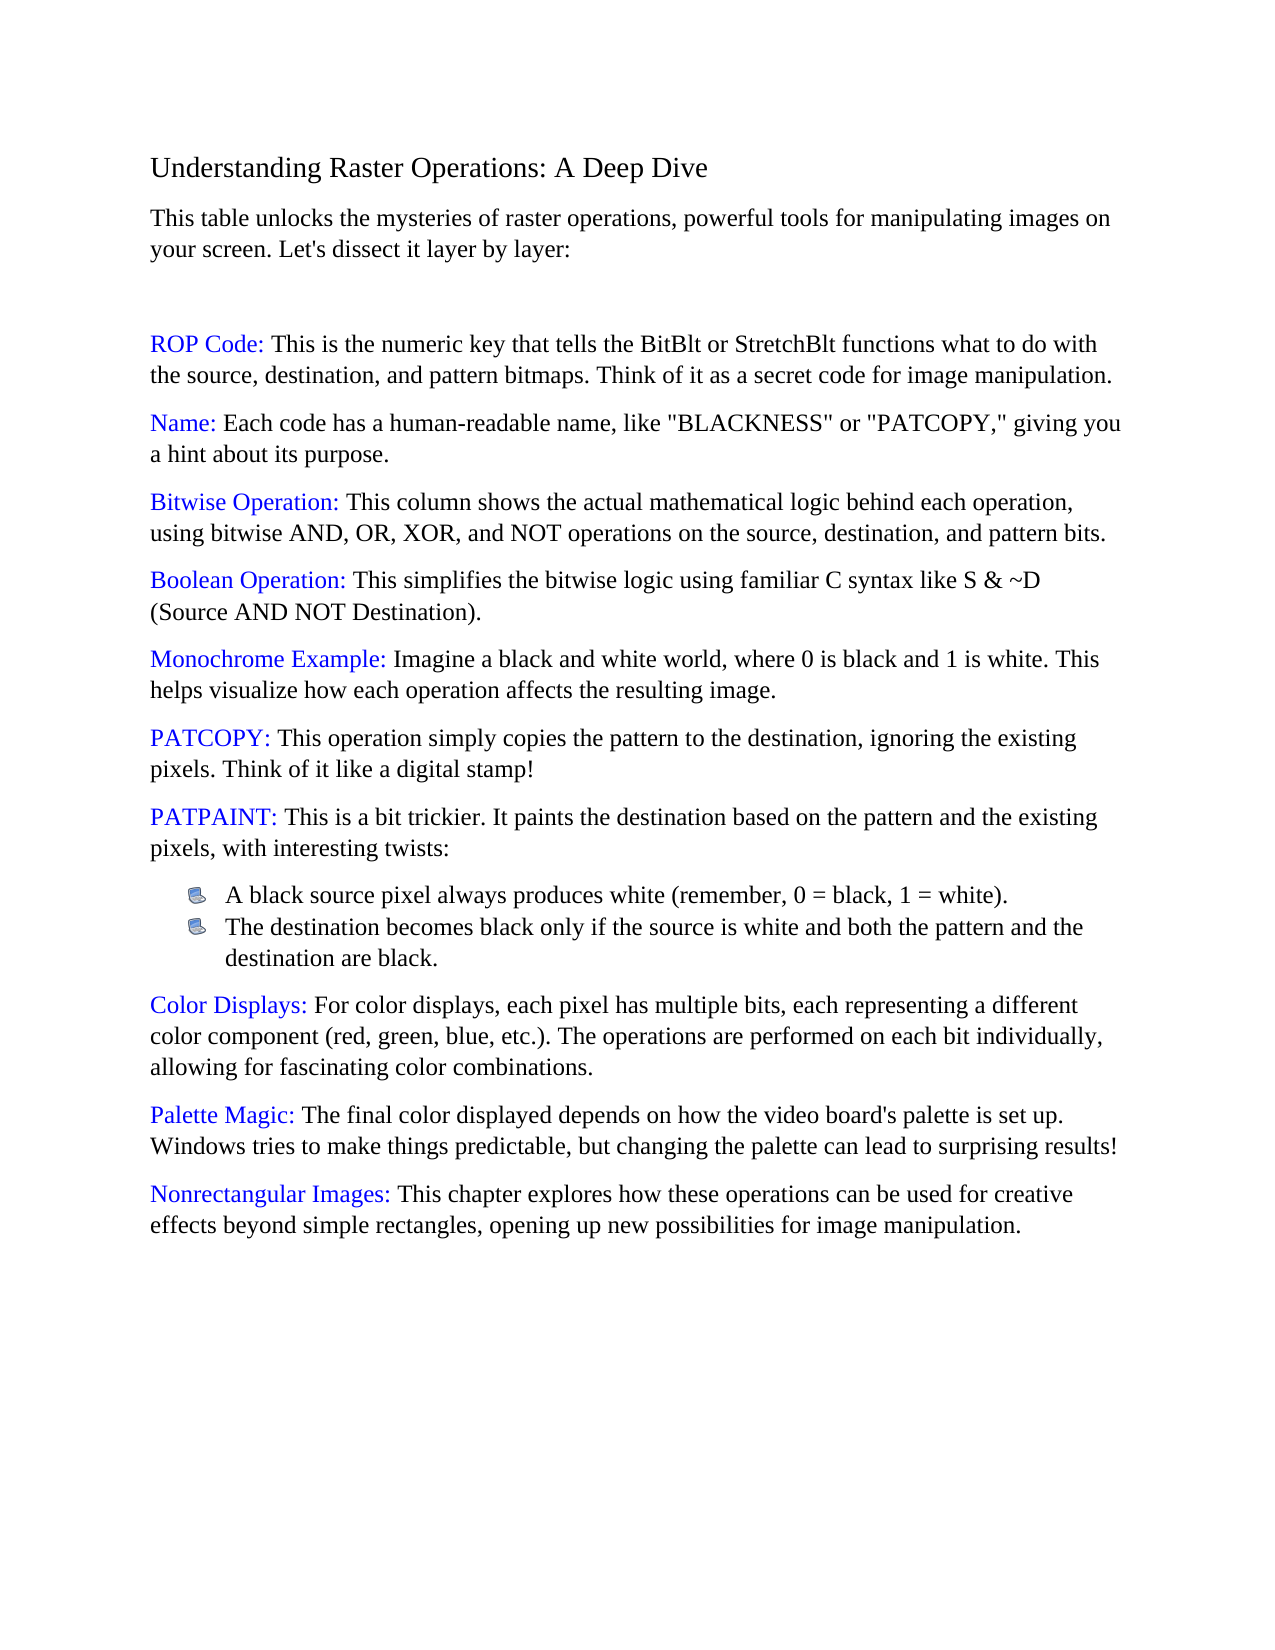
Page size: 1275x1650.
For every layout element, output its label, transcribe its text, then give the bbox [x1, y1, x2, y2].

text PATPAINT: This is a bit trickier. It paints the destination based on the pattern and the existing pixels, with interesting twists: [150, 802, 1125, 862]
picture [188, 887, 206, 904]
text Color Displays: For color displays, each pixel has multiple bits, each representing a different color component (red, green, blue, etc.). The operations are performed on each bit individually, allowing for fascinating color combinations. [150, 990, 1125, 1081]
text Palette Magic: The final color displayed depends on how the video board's palette is set up. Windows tries to make things predictable, but changing the palette can lead to surprising results! [150, 1100, 1125, 1160]
text Nonrectangular Images: This chapter explores how these operations can be used for creative effects beyond simple rectangles, opening up new possibilities for image manipulation. [150, 1179, 1125, 1239]
text Boolean Operation: This simplifies the bitwise logic using familiar C syntax like S & ~D (Source AND NOT Destination). [150, 566, 1125, 625]
text PATCOPY: This operation simply copies the pattern to the destination, ignoring the existing pixels. Think of it like a digital stamp! [150, 723, 1125, 783]
text ROP Code: This is the numeric key that tells the BitBlt or StretchBlt functions what to do with the source, destination, and pattern bitmaps. Think of it as a secret code for image manipulation. [150, 329, 1125, 389]
picture [188, 918, 206, 935]
list The destination becomes black only if the source is white and both the pattern and the destination are black. [187, 912, 1125, 971]
list A black source pixel always produces white (remember, 0 = black, 1 = white). [187, 881, 1125, 909]
text Bitwise Operation: This column shows the actual mathematical logic behind each operation, using bitwise AND, OR, XOR, and NOT operations on the source, destination, and pattern bits. [150, 487, 1125, 547]
text This table unlocks the mysteries of raster operations, powerful tools for manipulating images on your screen. Let's dissect it layer by layer: [150, 203, 1125, 263]
text Monochrome Example: Imagine a black and white world, where 0 is black and 1 is white. This helps visualize how each operation affects the resulting image. [150, 644, 1125, 704]
text Understanding Raster Operations: A Deep Dive [150, 150, 1125, 183]
text Name: Each code has a human-readable name, like "BLACKNESS" or "PATCOPY," giving you a hint about its purpose. [150, 408, 1125, 468]
